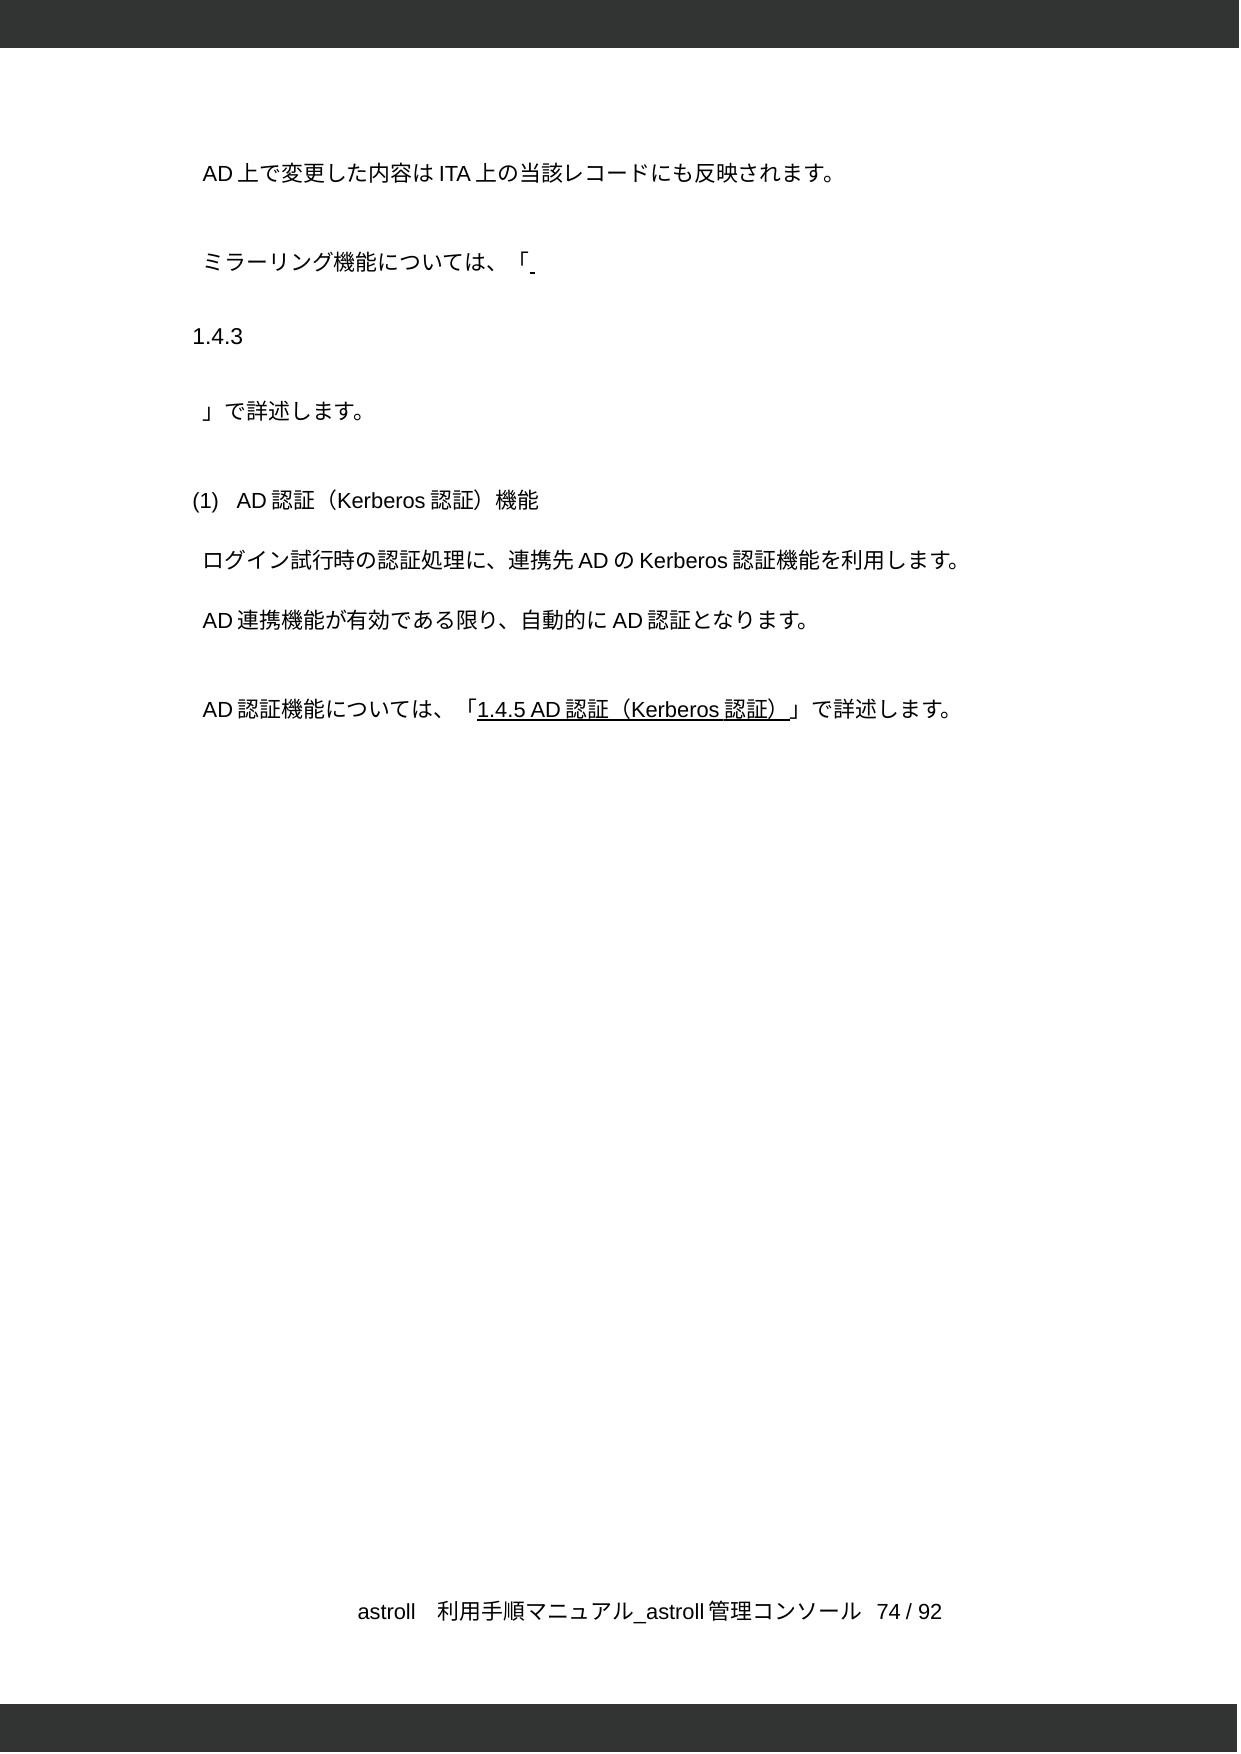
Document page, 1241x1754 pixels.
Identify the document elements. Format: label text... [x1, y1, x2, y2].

list ログイン試行時の認証処理に、連携先ADのKerberos認証機能を利用します。 [202, 529, 1152, 589]
list 」で詳述します。 [202, 380, 1152, 440]
list AD上で変更した内容はITA上の当該レコードにも反映されます。 [202, 142, 1152, 201]
subtitle AD情報ミラーリング機能 [192, 306, 1152, 365]
subtitle AD認証（Kerberos認証）機能 [192, 469, 1130, 529]
picture [0, 0, 1239, 48]
list AD認証機能については、「1.4.5 AD認証（Kerberos認証）」で詳述します。 [202, 678, 1152, 738]
list ミラーリング機能については、「0 [202, 231, 1152, 291]
picture [0, 1704, 1237, 1752]
list AD連携機能が有効である限り、自動的にAD認証となります。 [202, 589, 1152, 648]
